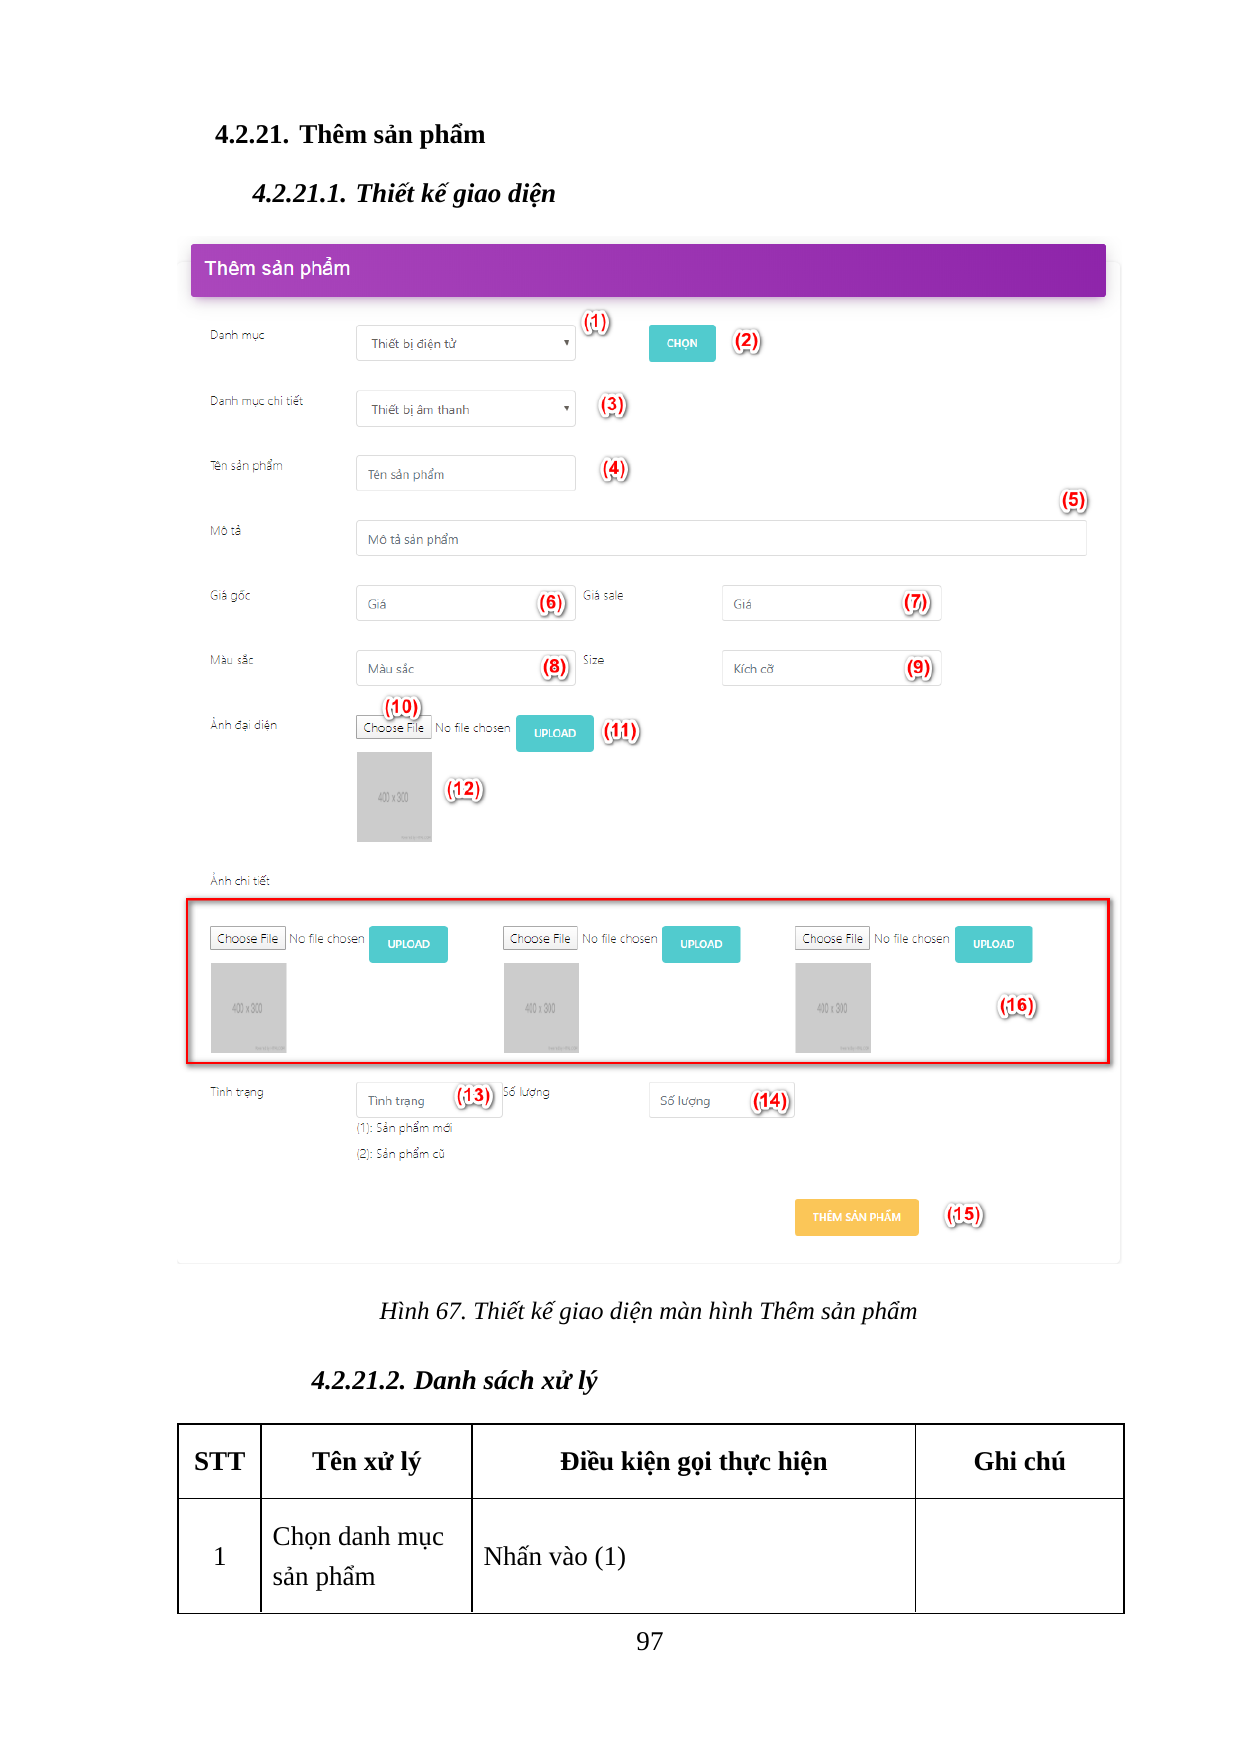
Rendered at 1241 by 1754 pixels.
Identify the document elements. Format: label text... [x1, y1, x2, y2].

table_header Tên xử lý [262, 1425, 471, 1497]
table_header Điều kiện gọi thực hiện [473, 1425, 915, 1497]
table_cell 1 [179, 1499, 260, 1612]
table_header Ghi chú [916, 1425, 1123, 1497]
table_cell Chọn danh mục sản phẩm [262, 1499, 471, 1612]
table_cell Nhấn vào (1) [473, 1499, 915, 1612]
subtitle Thiết kế giao diện [252, 177, 1122, 208]
picture [177, 236, 1123, 1264]
subtitle Danh sách xử lý [311, 1364, 1122, 1395]
subtitle Thêm sản phẩm [215, 118, 1122, 149]
table_cell [916, 1499, 1123, 1612]
table_header STT [179, 1425, 260, 1497]
